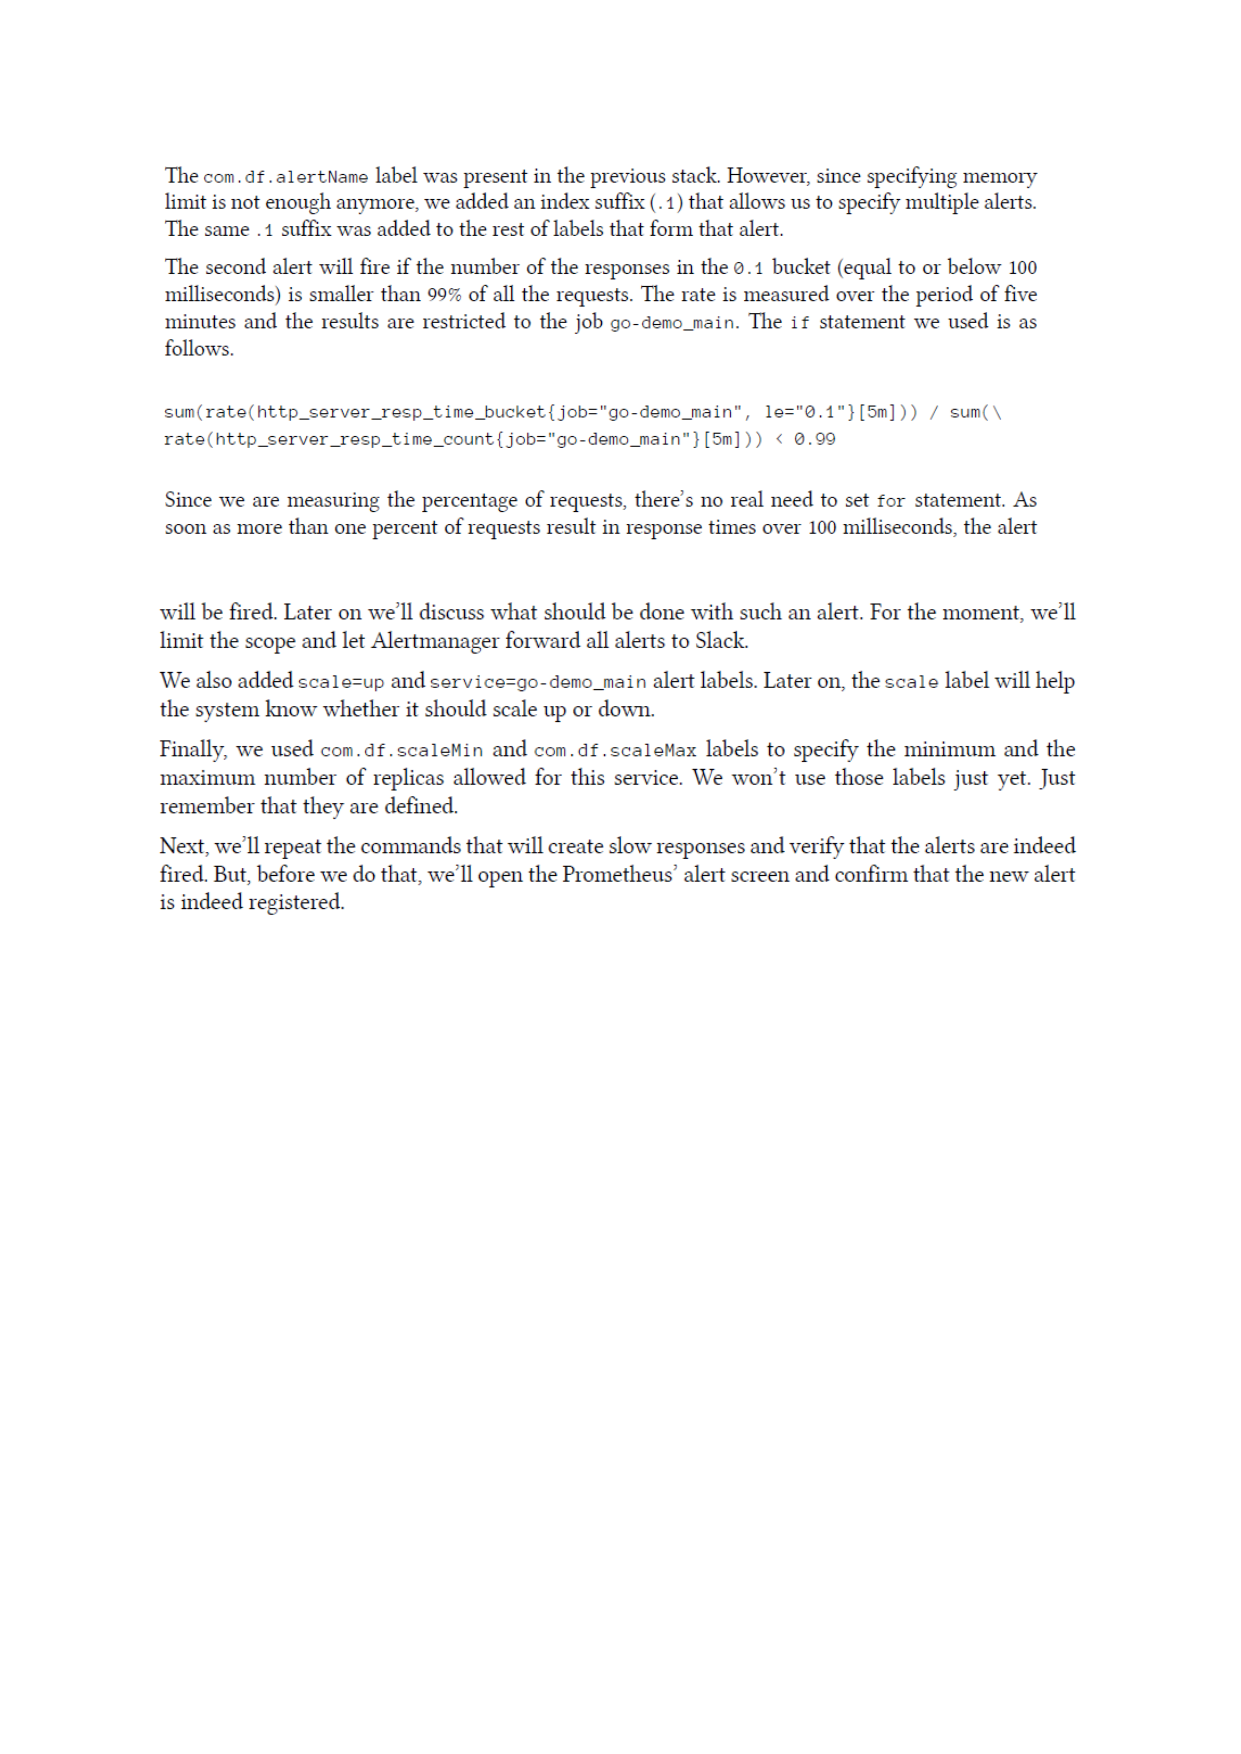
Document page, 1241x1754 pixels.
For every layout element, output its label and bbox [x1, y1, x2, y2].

picture [150, 150, 1091, 573]
picture [150, 591, 1091, 932]
